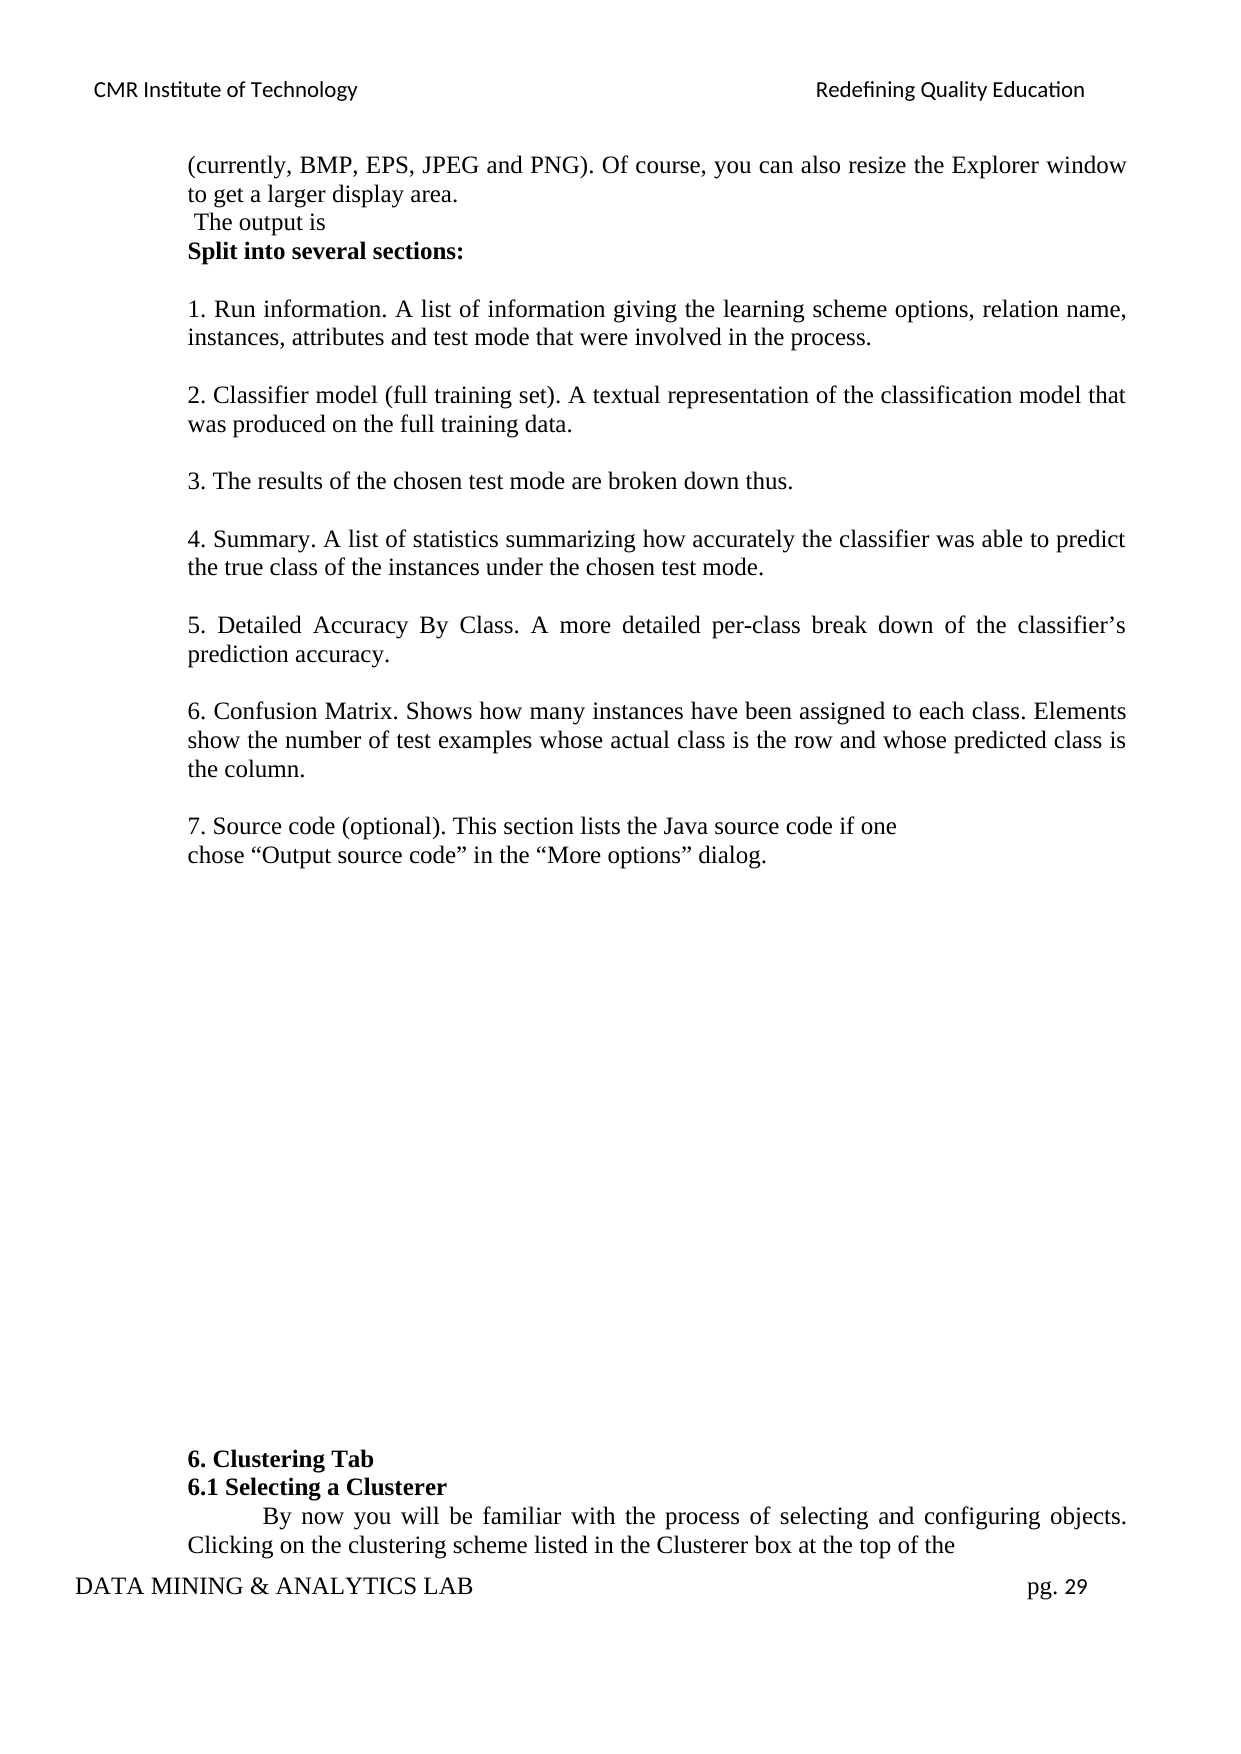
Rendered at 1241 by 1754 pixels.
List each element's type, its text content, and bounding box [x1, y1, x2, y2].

text Split into several sections: [187, 236, 1128, 265]
text 5. Detailed Accuracy By Class. A more detailed per-class break down of the classifier’s prediction accuracy. [187, 610, 1128, 667]
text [187, 150, 1128, 207]
text The output is [187, 207, 1128, 236]
text 4. Summary. A list of statistics summarizing how accurately the classifier was able to predict the true class of the instances under the chosen test mode. [187, 524, 1128, 581]
text 6. Clustering Tab [187, 1444, 1128, 1472]
text 2. Classifier model (full training set). A textual representation of the classification model that was produced on the full training data. [187, 380, 1128, 437]
text 6. Confusion Matrix. Shows how many instances have been assigned to each class. Elements show the number of test examples whose actual class is the row and whose predicted class is the column. [187, 696, 1128, 782]
text chose “Output source code” in the “More options” dialog. [187, 840, 1128, 869]
text 1. Run information. A list of information giving the learning scheme options, relation name, instances, attributes and test mode that were involved in the process. [187, 294, 1128, 351]
text 3. The results of the chosen test mode are broken down thus. [187, 466, 1128, 495]
text 6.1 Selecting a Clusterer [187, 1472, 1128, 1501]
text By now you will be familiar with the process of selecting and configuring objects. Clicking on the clustering scheme listed in the Clusterer box at the top of the [187, 1501, 1128, 1559]
text 7. Source code (optional). This section lists the Java source code if one [187, 811, 1128, 840]
